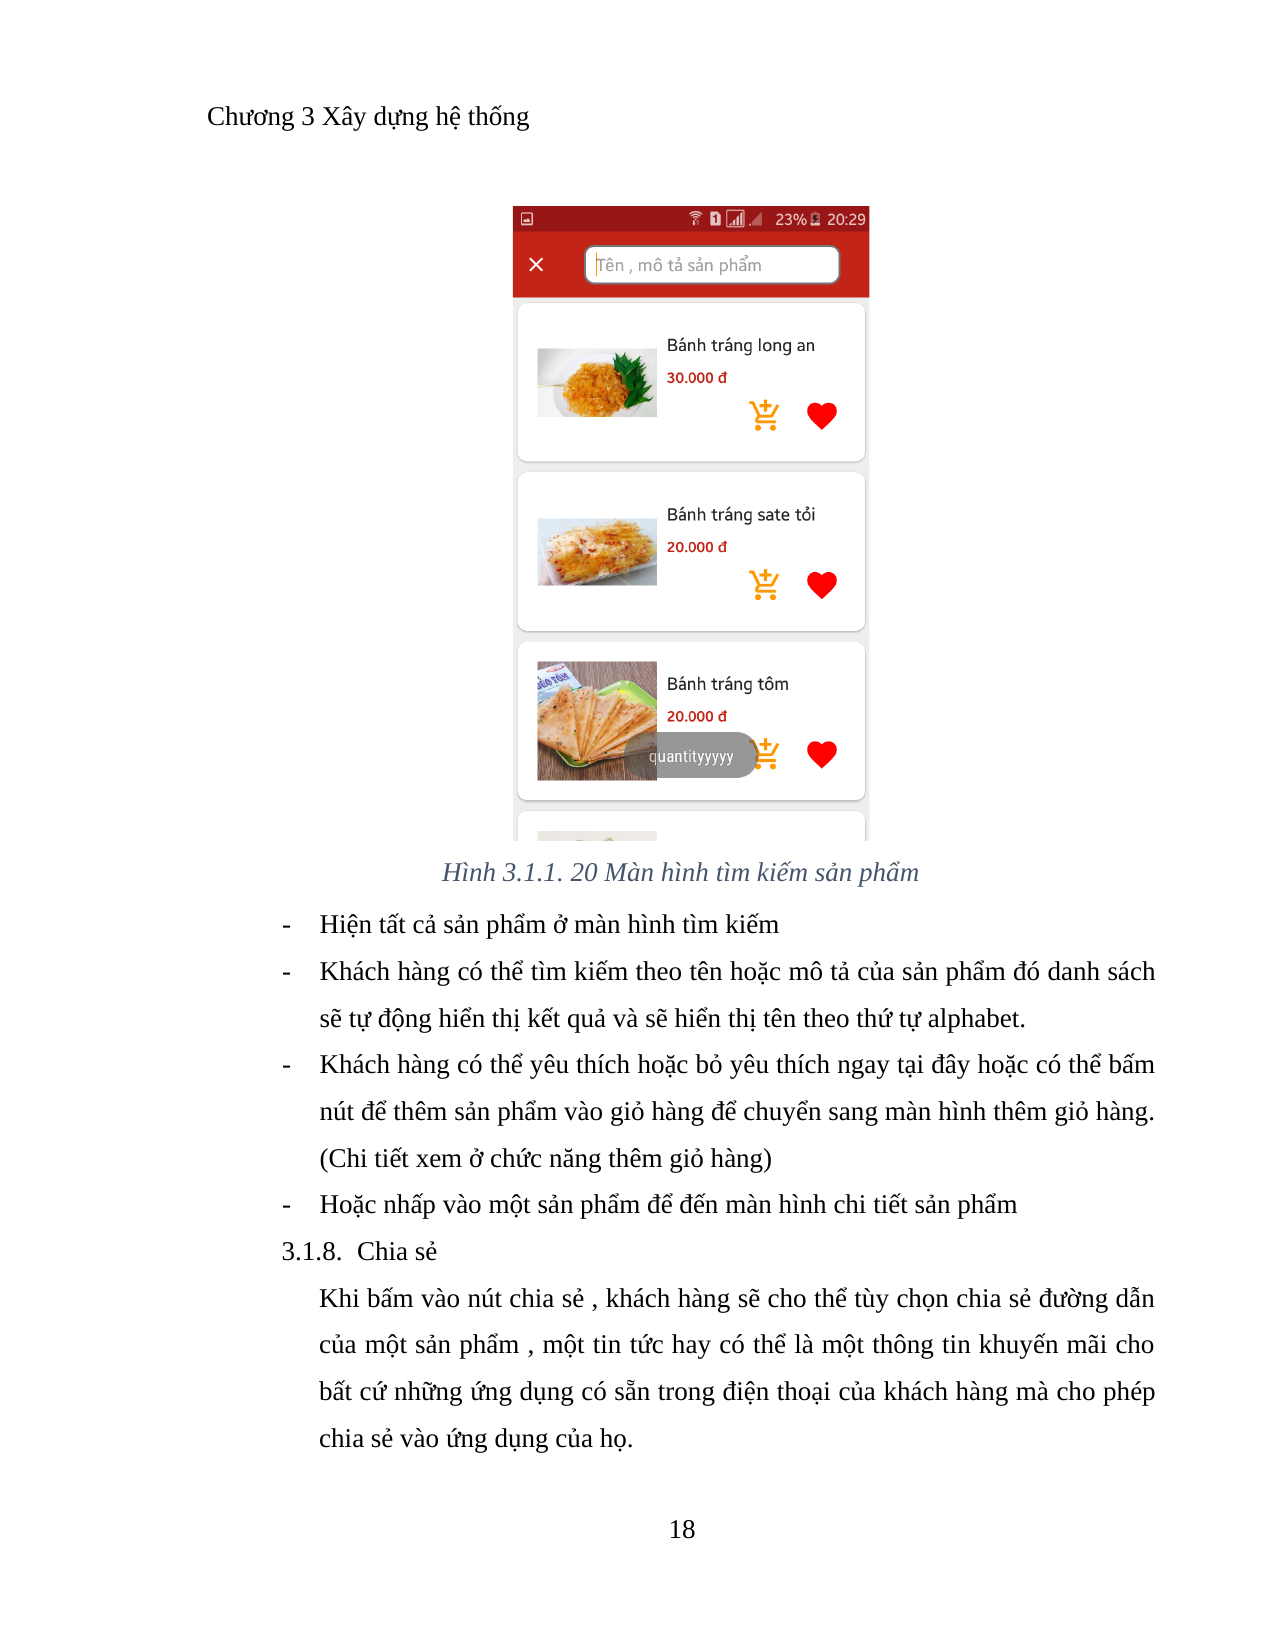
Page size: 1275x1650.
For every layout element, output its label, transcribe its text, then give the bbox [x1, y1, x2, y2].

text Hình 3.1.1. 20 Màn hình tìm kiếm sản phẩm [207, 856, 1157, 888]
list Khách hàng có thể yêu thích hoặc bỏ yêu thích ngay tại đây hoặc có thể bấm nút để thêm sản phẩm vào giỏ hàng để chuyển sang màn hình thêm giỏ hàng.(Chi tiết xem ở chức năng thêm giỏ hàng) [282, 1048, 1157, 1173]
list Hoặc nhấp vào một sản phẩm để đến màn hình chi tiết sản phẩm [282, 1188, 1157, 1219]
list Khi bấm vào nút chia sẻ , khách hàng sẽ cho thể tùy chọn chia sẻ đường dẫn của một sản phẩm , một tin tức hay có thể là một thông tin khuyến mãi cho bất cứ những ứng dụng có sẵn trong điện thoại của khách hàng mà cho phép chia sẻ vào ứng dụng của họ. [319, 1282, 1157, 1453]
text Chia sẻ [281, 1235, 1157, 1266]
picture [512, 206, 870, 841]
list Khách hàng có thể tìm kiếm theo tên hoặc mô tả của sản phẩm đó danh sách sẽ tự động hiển thị kết quả và sẽ hiển thị tên theo thứ tự alphabet. [282, 955, 1157, 1033]
list Hiện tất cả sản phẩm ở màn hình tìm kiếm [282, 908, 1157, 939]
